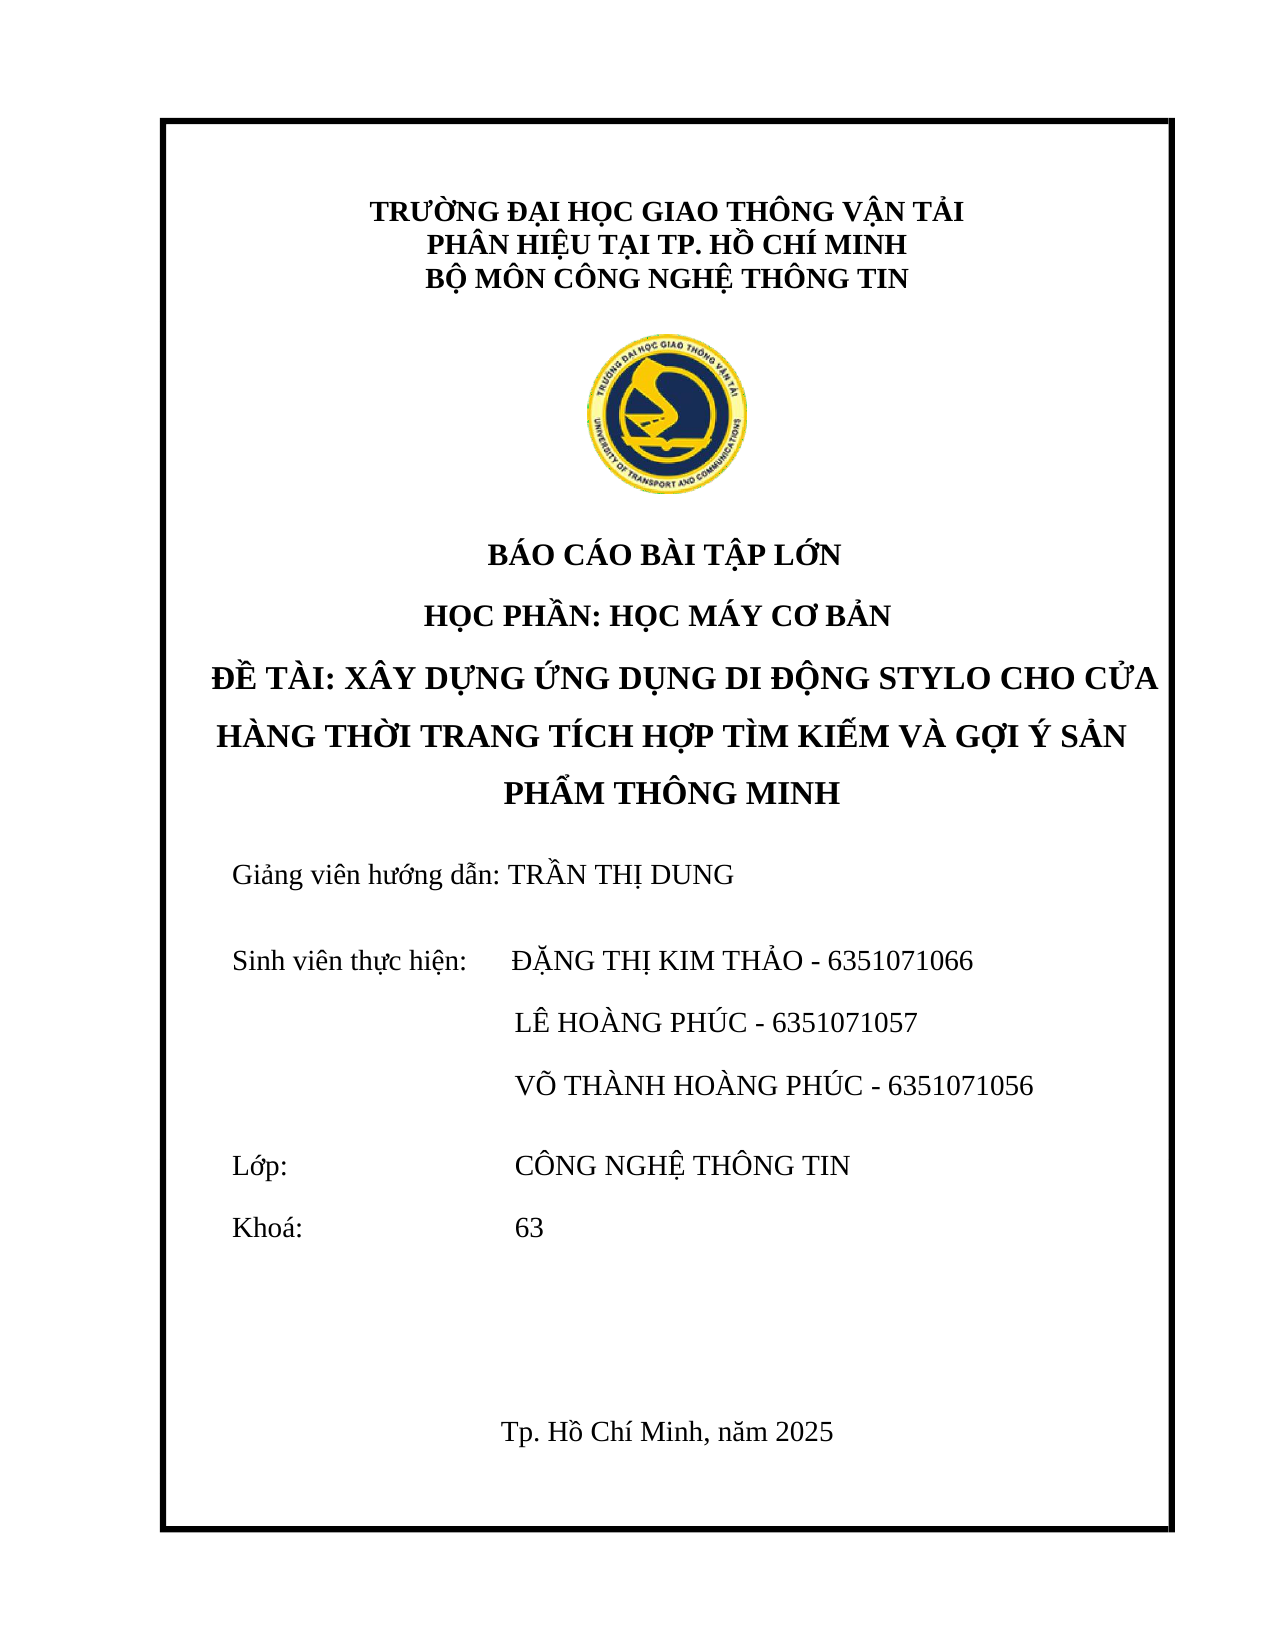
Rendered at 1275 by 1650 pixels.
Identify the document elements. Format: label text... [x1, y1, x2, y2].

text Tp. Hồ Chí Minh, năm 2025 [333, 1414, 1002, 1447]
table_cell Sinh viên thực hiện: ĐẶNG THỊ KIM THẢO - 6351071066 [221, 929, 1086, 991]
table_cell VÕ THÀNH HOÀNG PHÚC - 6351071056 [221, 1054, 1086, 1123]
title ĐỀ TÀI: XÂY DỰNG ỨNG DỤNG DI ĐỘNG STYLO CHO CỬA HÀNG THỜI TRANG TÍCH HỢP TÌM KIẾM VÀ GỢI Ý SẢN PHẨM THÔNG MINH [181, 658, 1162, 812]
text BỘ MÔN CÔNG NGHỆ THÔNG TIN [332, 261, 1002, 294]
text HỌC PHẦN: HỌC MÁY CƠ BẢN [349, 597, 1162, 633]
table_cell LÊ HOÀNG PHÚC - 6351071057 [221, 991, 1086, 1054]
table_cell Lớp: CÔNG NGHỆ THÔNG TIN Khoá: 63 [221, 1123, 1086, 1258]
table_header Giảng viên hướng dẫn: TRẦN THỊ DUNG [221, 857, 1086, 929]
text BÁO CÁO BÀI TẬP LỚN [412, 537, 1162, 572]
picture [587, 334, 747, 494]
text TRƯỜNG ĐẠI HỌC GIAO THÔNG VẬN TẢI PHÂN HIỆU TẠI TP. HỒ CHÍ MINH [332, 194, 1002, 261]
